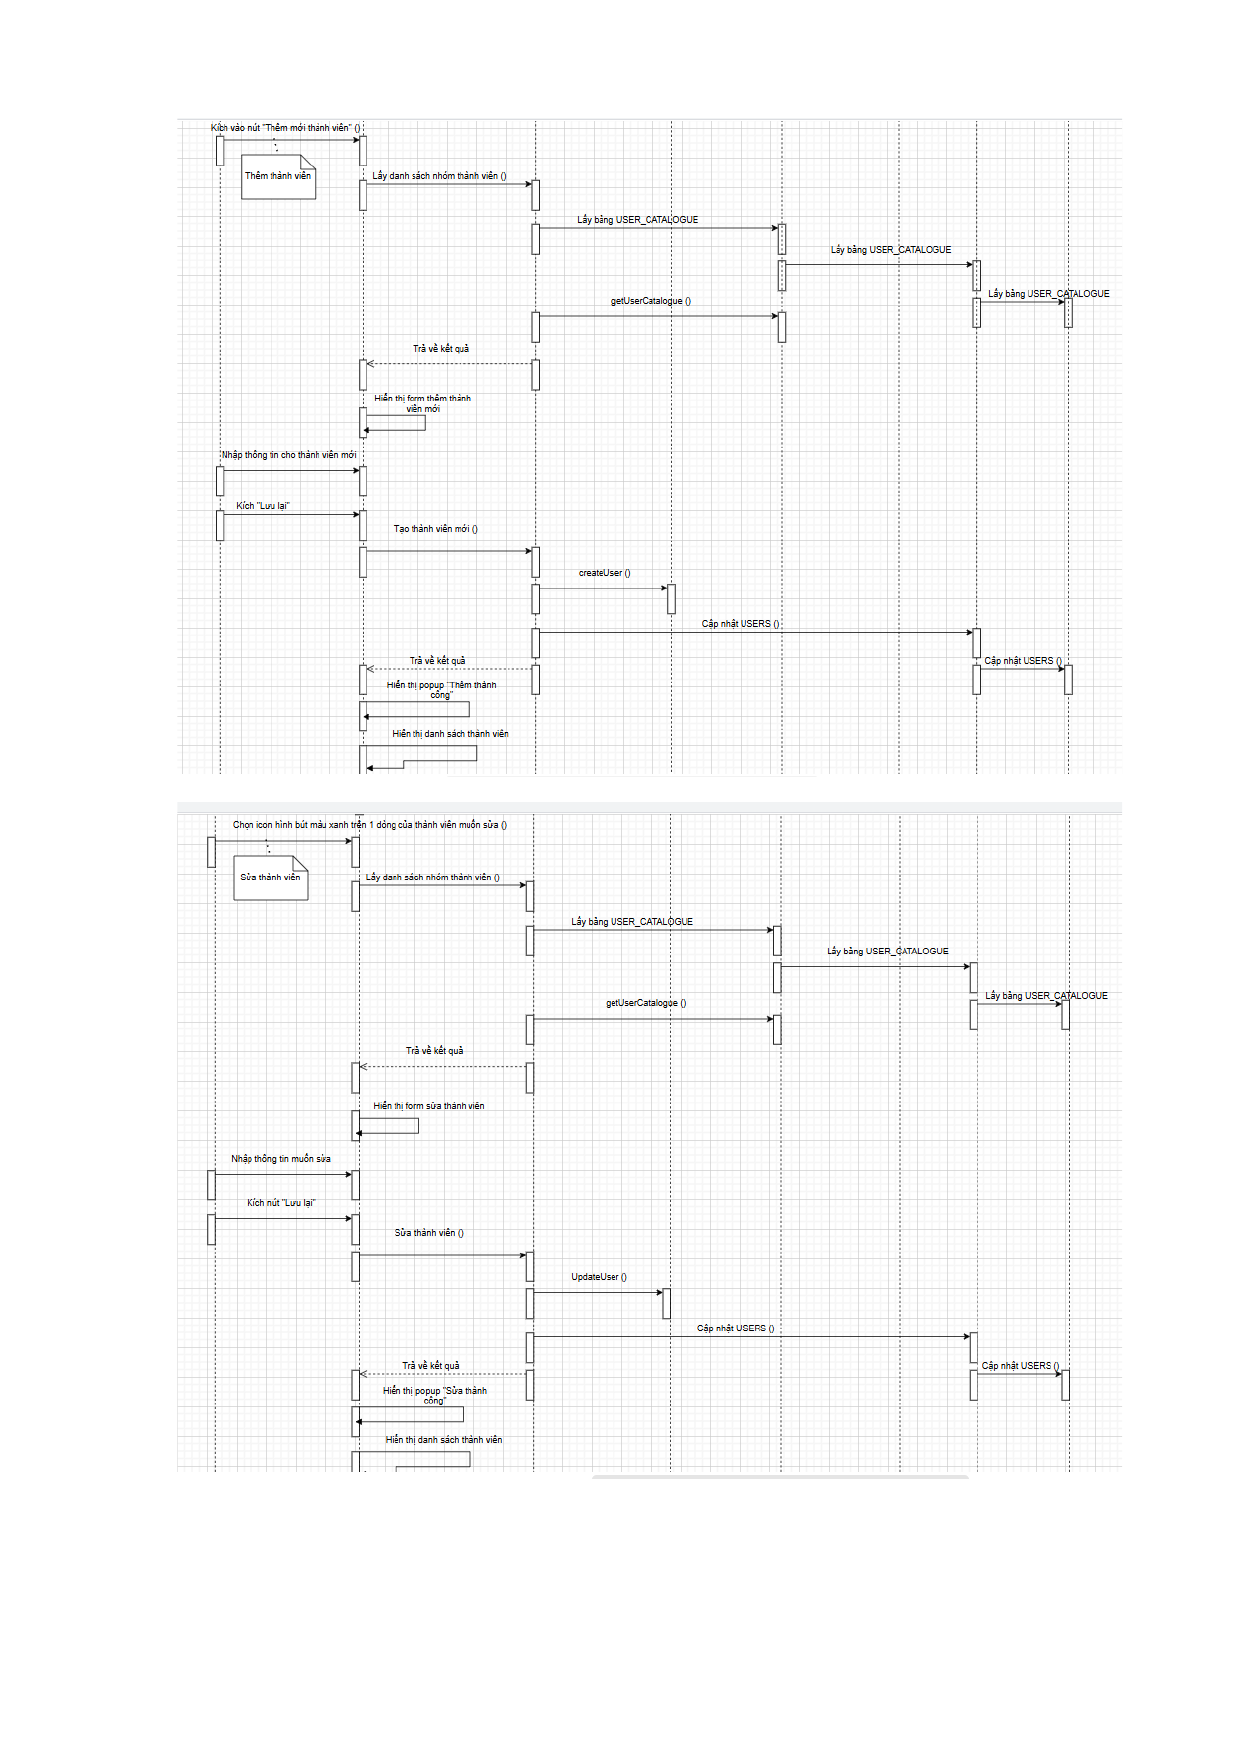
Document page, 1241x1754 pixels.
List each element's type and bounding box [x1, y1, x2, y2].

picture [177, 118, 1123, 777]
picture [177, 802, 1123, 1479]
